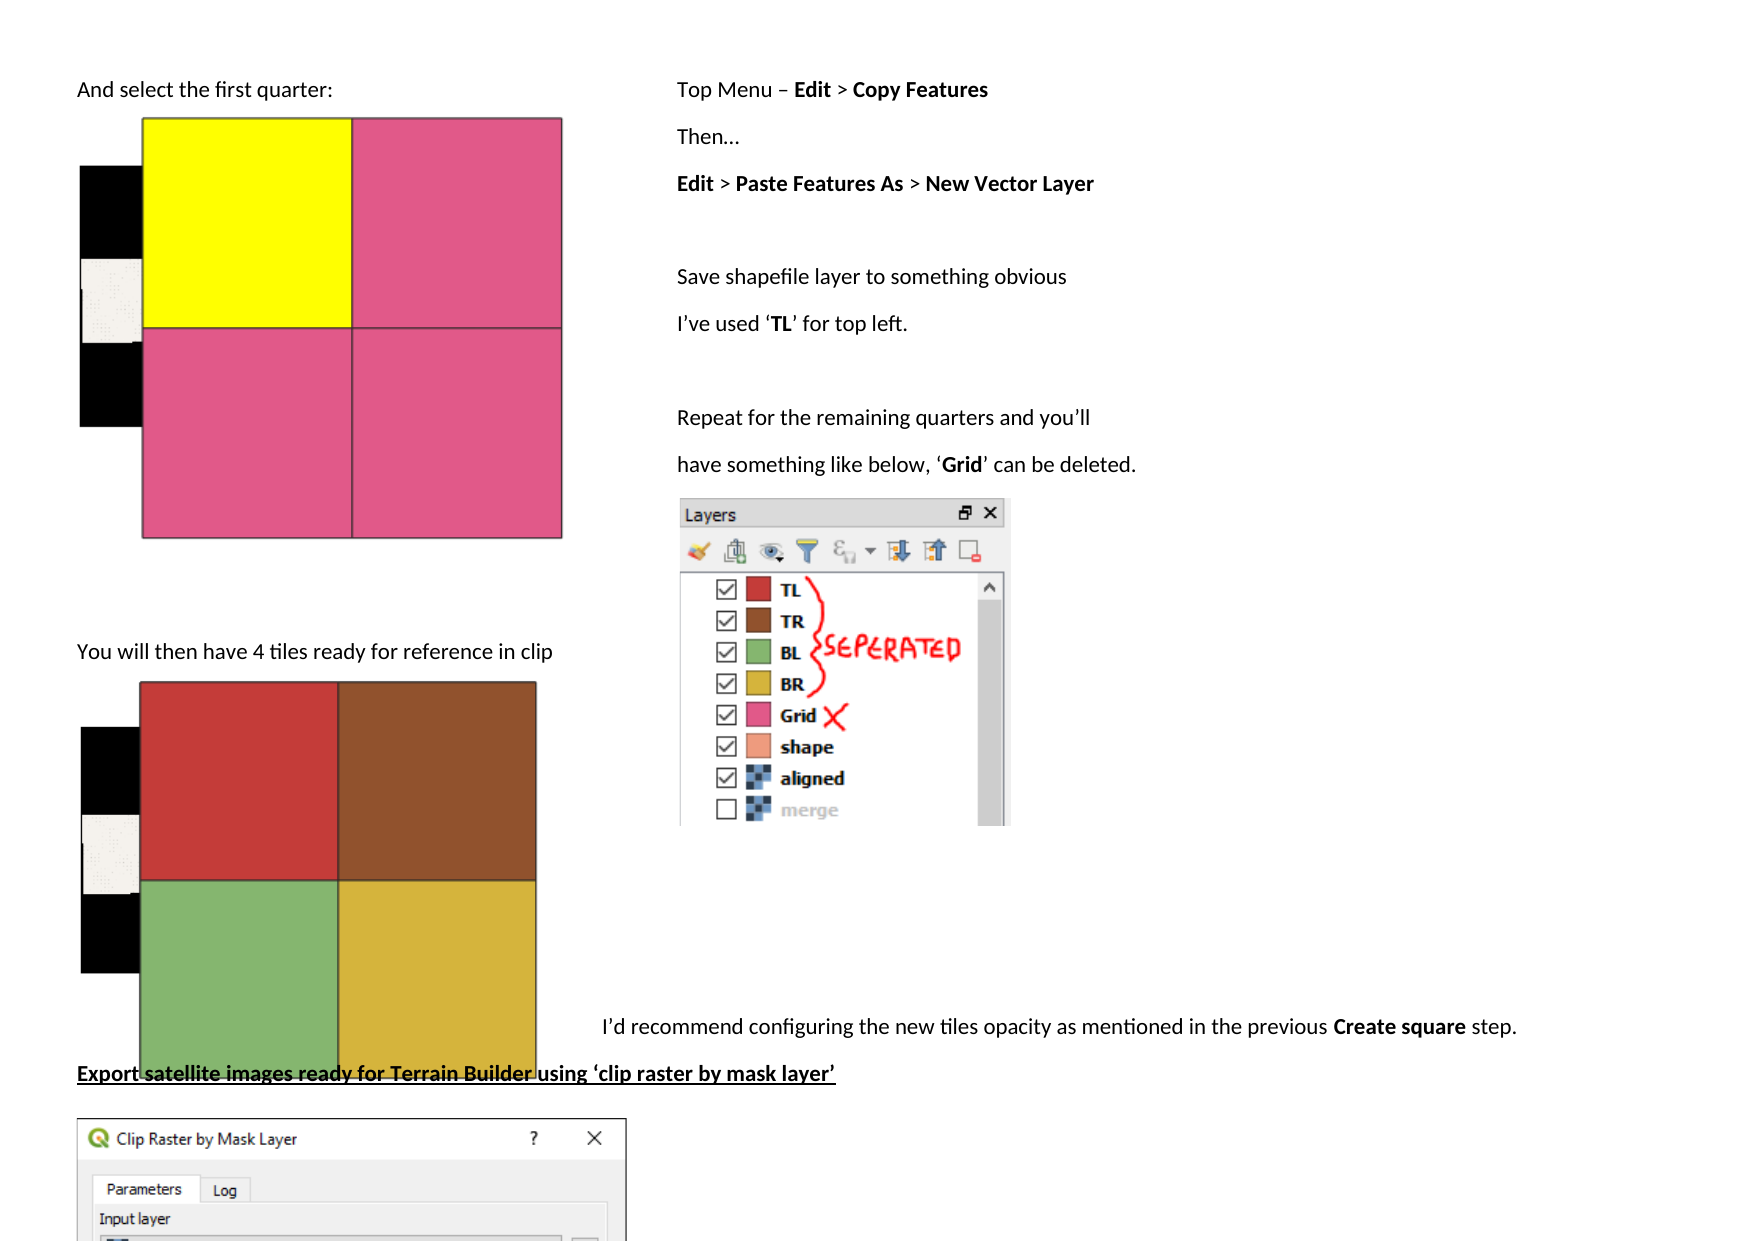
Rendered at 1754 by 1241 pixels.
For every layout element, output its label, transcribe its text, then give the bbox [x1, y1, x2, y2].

text Then… [77, 122, 1677, 150]
picture [679, 498, 1011, 637]
text Repeat for the remaining quarters and you’ll [602, 403, 1677, 431]
text Save shapefile layer to something obvious [77, 262, 1677, 291]
text And select the first quarter: Top Menu – Edit > Copy Features [77, 75, 1677, 103]
text Edit > Paste Features As > New Vector Layer [77, 169, 1677, 197]
text I’ve used ‘TL’ for top left. [77, 309, 1677, 337]
picture [679, 666, 1011, 826]
text Export satellite images ready for Terrain Builder using ‘clip raster by mask layer’ [77, 1059, 1677, 1087]
text have something like below, ‘Grid’ can be deleted. [77, 450, 1677, 478]
text I’d recommend configuring the new tiles opacity as mentioned in the previous Create square step. [77, 1012, 1677, 1041]
text You will then have 4 tiles ready for reference in clip [77, 637, 1677, 666]
picture [76, 675, 544, 1085]
picture [76, 112, 569, 544]
picture [76, 1118, 627, 1241]
